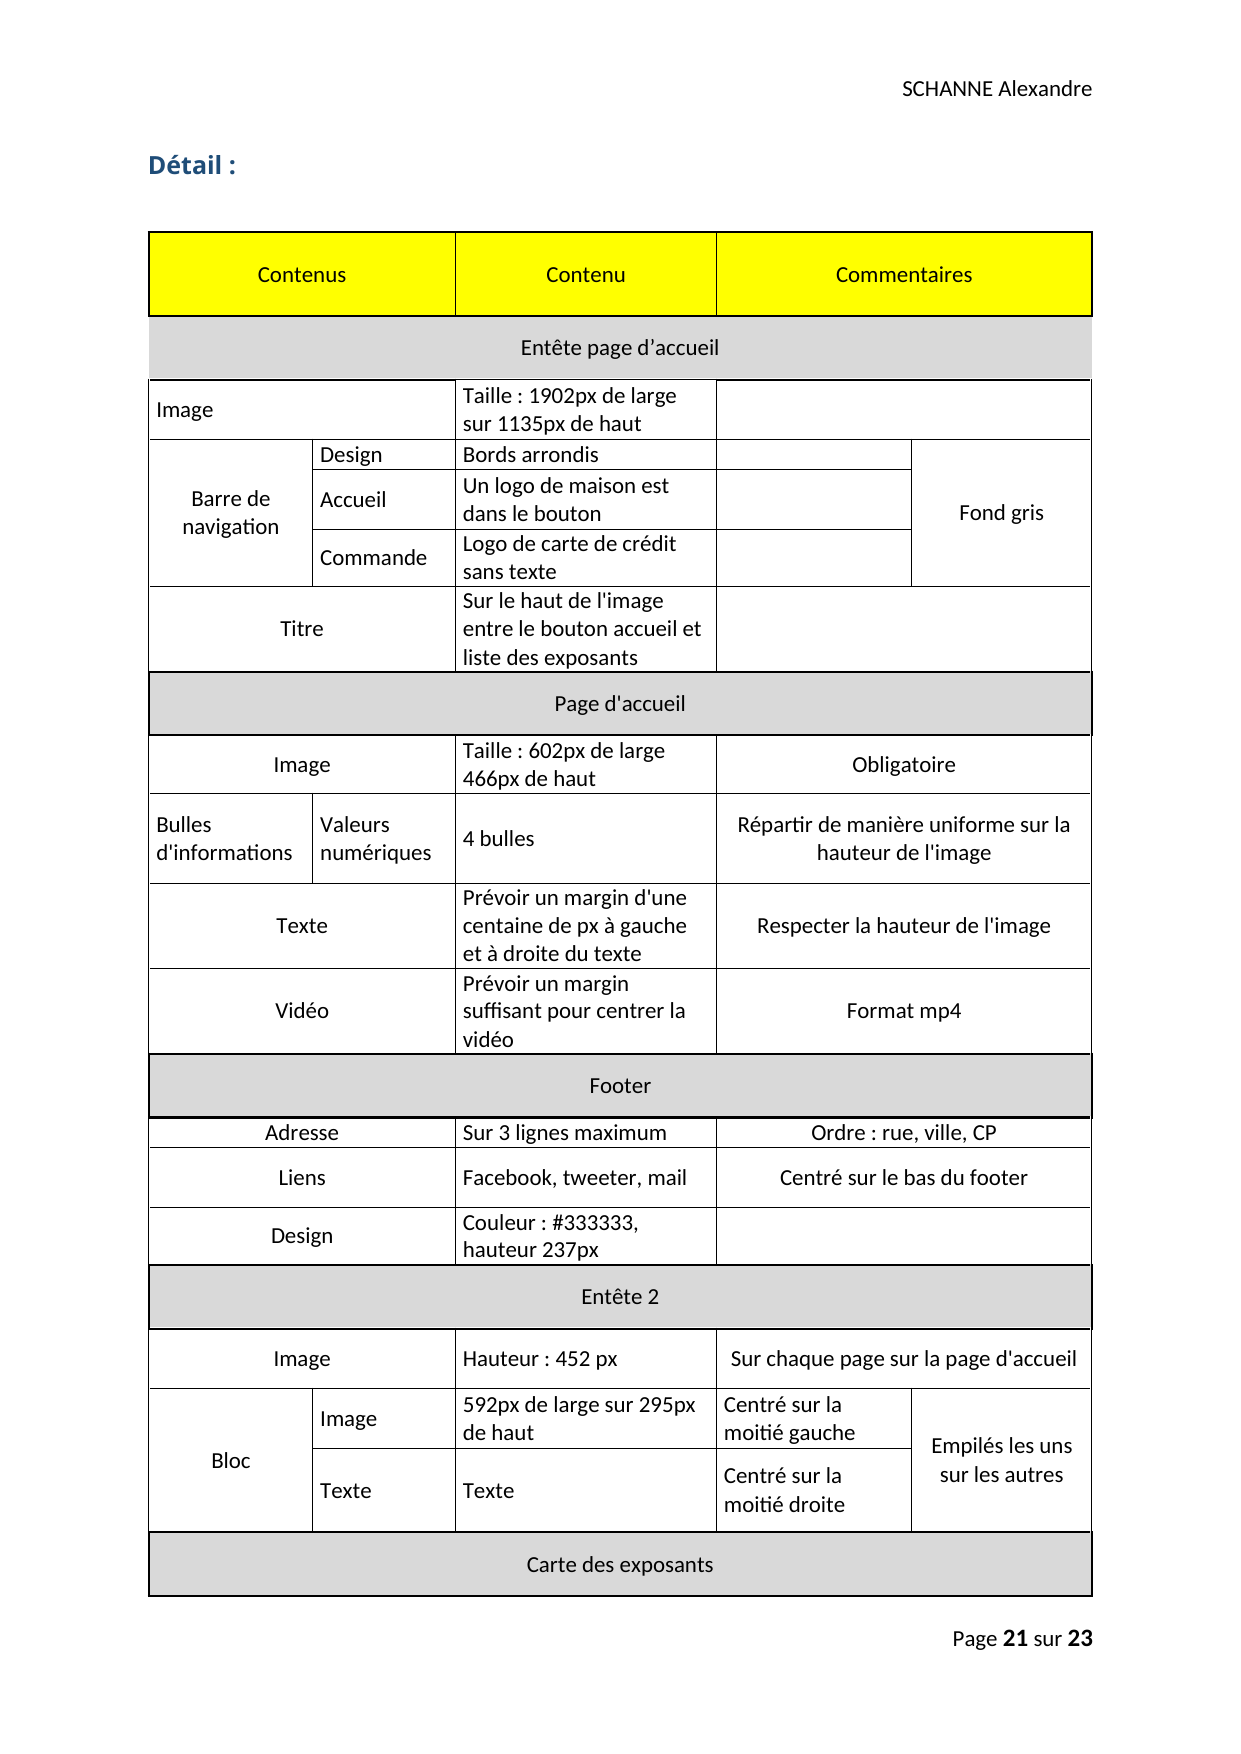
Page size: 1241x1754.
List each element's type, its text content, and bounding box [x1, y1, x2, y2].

table_cell Format mp4 [717, 968, 1091, 1053]
table_cell Taille : 602px de large 466px de haut [456, 736, 716, 792]
table_cell Empilés les uns sur les autres [912, 1388, 1091, 1531]
table_header Commentaires [717, 233, 1091, 315]
table_cell Image [313, 1389, 455, 1447]
table_cell Footer [150, 1053, 1091, 1116]
table_cell Texte [456, 1449, 716, 1531]
table_cell Ordre : rue, ville, CP [717, 1116, 1091, 1147]
table_cell [717, 586, 1091, 671]
table_cell Entête 2 [150, 1264, 1091, 1327]
table_cell Texte [313, 1449, 455, 1531]
table_cell Bloc [149, 1388, 312, 1531]
table_cell Facebook, tweeter, mail [456, 1148, 716, 1207]
table_cell Centré sur la moitié gauche [717, 1389, 911, 1447]
subtitle Détail : [148, 148, 1093, 182]
table_cell Design [149, 1207, 455, 1264]
table_cell Sur le haut de l'image entre le bouton accueil et liste des exposants [456, 587, 716, 671]
table_cell Sur 3 lignes maximum [456, 1119, 716, 1147]
table_cell Prévoir un margin d'une centaine de px à gauche et à droite du texte [456, 884, 716, 968]
table_cell Bords arrondis [456, 440, 716, 468]
table_cell Bulles d'informations [149, 793, 312, 882]
table_cell Image [149, 379, 455, 438]
table_cell Vidéo [149, 968, 455, 1053]
table_cell Un logo de maison est dans le bouton [456, 470, 716, 528]
table_cell Barre de navigation [149, 439, 312, 586]
table_cell Taille : 1902px de large sur 1135px de haut [456, 380, 716, 438]
table_cell Valeurs numériques [313, 794, 455, 882]
table_cell Carte des exposants [150, 1531, 1091, 1595]
table_cell Prévoir un margin suffisant pour centrer la vidéo [456, 969, 716, 1053]
table_cell Entête page d’accueil [149, 317, 1092, 378]
table_cell Obligatoire [717, 734, 1091, 792]
table_cell Image [149, 736, 455, 792]
table_header Contenus [150, 233, 455, 315]
table_cell Titre [149, 586, 455, 671]
table_cell [717, 470, 911, 528]
table_cell Répartir de manière uniforme sur la hauteur de l'image [717, 793, 1091, 882]
table_cell Couleur : #333333, hauteur 237px [456, 1208, 716, 1264]
table_cell Sur chaque page sur la page d'accueil [717, 1328, 1091, 1387]
table_cell Logo de carte de crédit sans texte [456, 530, 716, 586]
table_cell Adresse [149, 1119, 455, 1147]
table_cell Image [149, 1330, 455, 1387]
table_cell Accueil [313, 470, 455, 528]
table_cell Page d'accueil [150, 671, 1091, 734]
table_cell Respecter la hauteur de l'image [717, 883, 1091, 968]
table_cell Fond gris [912, 439, 1091, 586]
table_cell Liens [149, 1147, 455, 1207]
table_cell Commande [313, 530, 455, 586]
table_cell Texte [149, 883, 455, 968]
table_cell [717, 379, 1091, 438]
table_cell Centré sur la moitié droite [717, 1449, 911, 1531]
table_cell Hauteur : 452 px [456, 1330, 716, 1387]
table_cell Centré sur le bas du footer [717, 1147, 1091, 1207]
table_cell [717, 440, 911, 468]
table_cell [717, 1207, 1091, 1264]
table_cell [717, 530, 911, 586]
table_header Contenu [456, 233, 716, 315]
table_cell Design [313, 440, 455, 468]
table_cell 4 bulles [456, 794, 716, 882]
table_cell 592px de large sur 295px de haut [456, 1389, 716, 1447]
